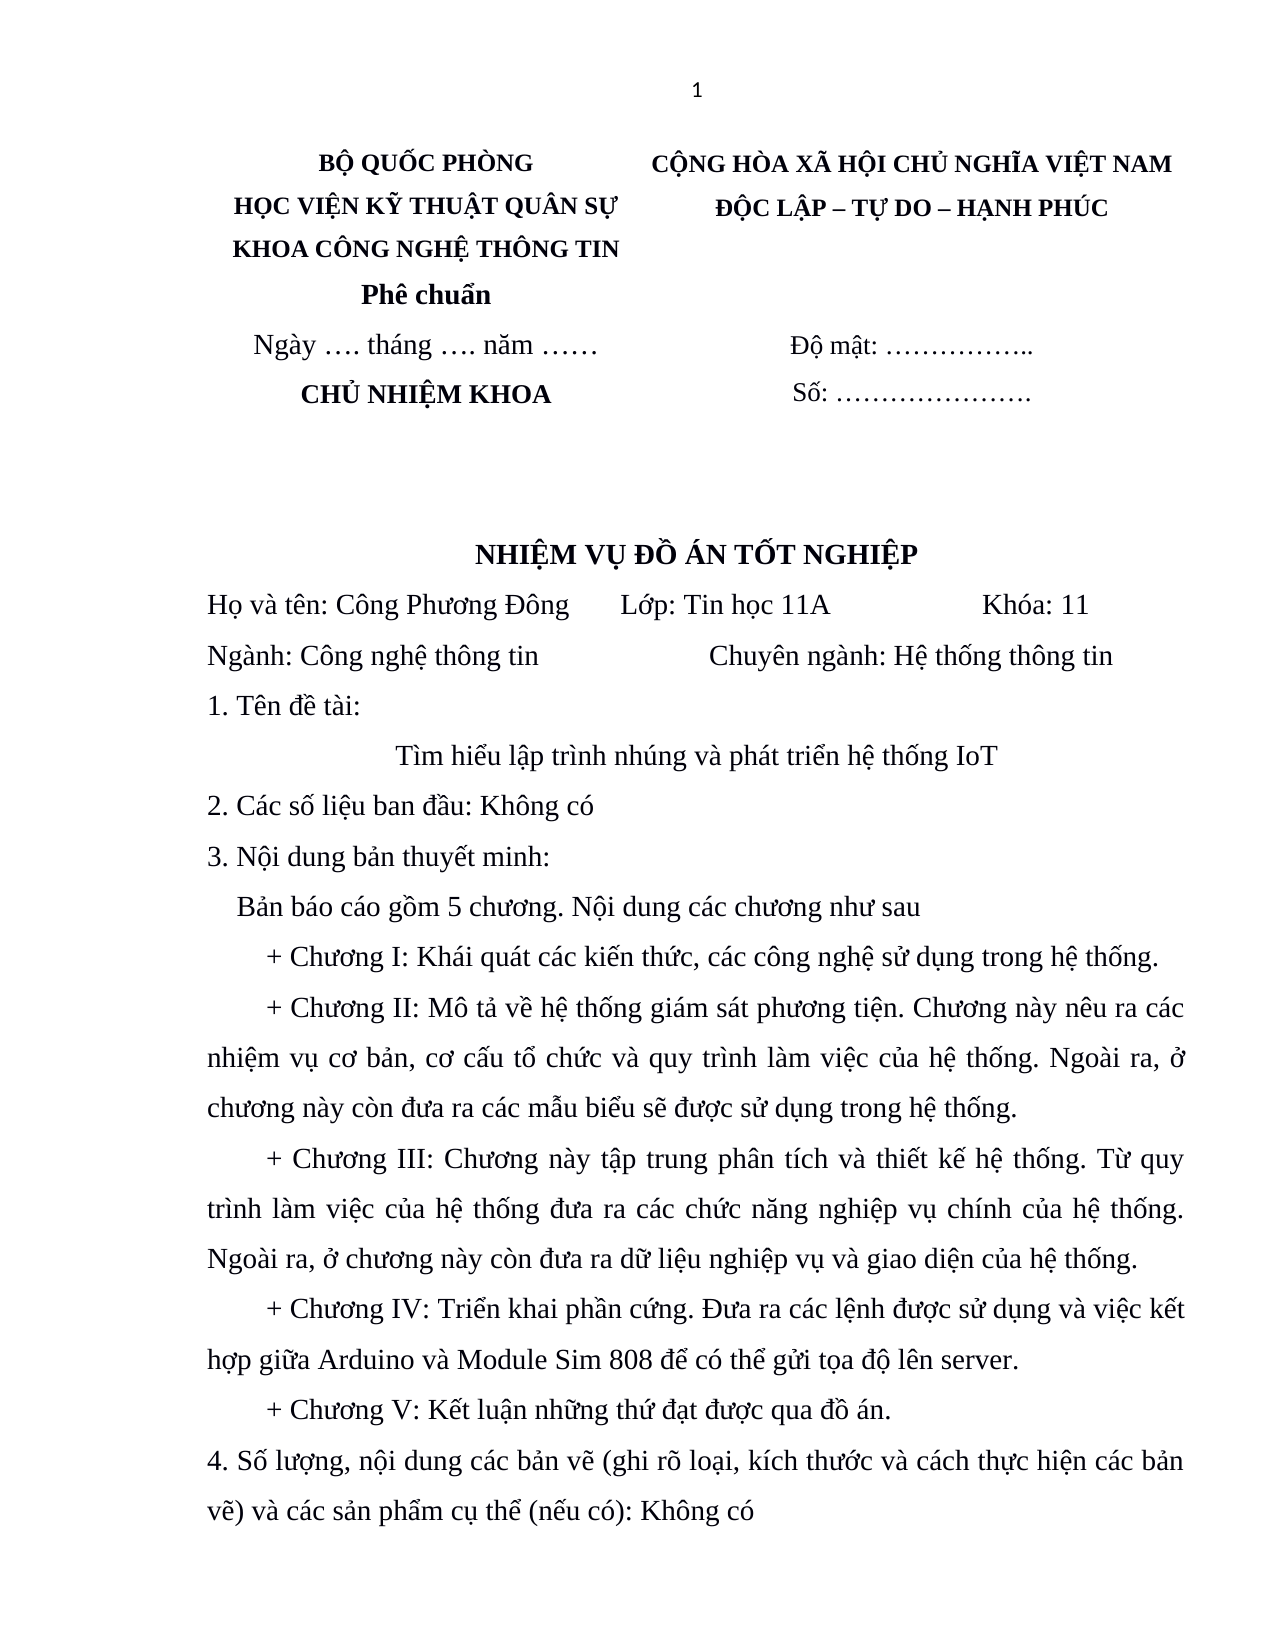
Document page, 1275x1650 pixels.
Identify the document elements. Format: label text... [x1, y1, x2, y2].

text 3. Nội dung bản thuyết minh: [207, 839, 1186, 872]
table_header BỘ QUỐC PHÒNG HỌC VIỆN KỸ THUẬT QUÂN SỰ KHOA CÔNG NGHỆ THÔNG TIN Phê chuẩn Ngày …. tháng …. năm …… CHỦ NHIỆM KHOA [207, 148, 645, 422]
text + Chương V: Kết luận những thứ đạt được qua đồ án. [207, 1392, 1186, 1426]
text Tìm hiểu lập trình nhúng và phát triển hệ thống IoT [207, 738, 1186, 772]
text + Chương IV: Triển khai phần cứng. Đưa ra các lệnh được sử dụng và việc kết hợp giữa Arduino và Module Sim 808 để có thể gửi tọa độ lên server. [207, 1292, 1186, 1376]
text + Chương I: Khái quát các kiến thức, các công nghệ sử dụng trong hệ thống. [207, 939, 1186, 973]
table_header CỘNG HÒA XÃ HỘI CHỦ NGHĨA VIỆT NAM ĐỘC LẬP – TỰ DO – HẠNH PHÚC Độ mật: …………….. Số: …………………. [645, 148, 1186, 422]
text NHIỆM VỤ ĐỒ ÁN TỐT NGHIỆP [207, 537, 1186, 571]
text 4. Số lượng, nội dung các bản vẽ (ghi rõ loại, kích thước và cách thực hiện các bản vẽ) và các sản phẩm cụ thể (nếu có): Không có [207, 1443, 1186, 1526]
text + Chương II: Mô tả về hệ thống giám sát phương tiện. Chương này nêu ra các nhiệm vụ cơ bản, cơ cấu tổ chức và quy trình làm việc của hệ thống. Ngoài ra, ở chương này còn đưa ra các mẫu biểu sẽ được sử dụng trong hệ thống. [207, 990, 1186, 1124]
text 2. Các số liệu ban đầu: Không có [207, 788, 1186, 822]
text Bản báo cáo gồm 5 chương. Nội dung các chương như sau [207, 889, 1186, 923]
text Họ và tên: Công Phương Đông Lớp: Tin học 11A Khóa: 11 [207, 587, 1186, 621]
text 1. Tên đề tài: [207, 688, 1186, 721]
text Ngành: Công nghệ thông tin Chuyên ngành: Hệ thống thông tin [207, 638, 1186, 671]
text + Chương III: Chương này tập trung phân tích và thiết kế hệ thống. Từ quy trình làm việc của hệ thống đưa ra các chức năng nghiệp vụ chính của hệ thống. Ngoài ra, ở chương này còn đưa ra dữ liệu nghiệp vụ và giao diện của hệ thống. [207, 1141, 1186, 1275]
